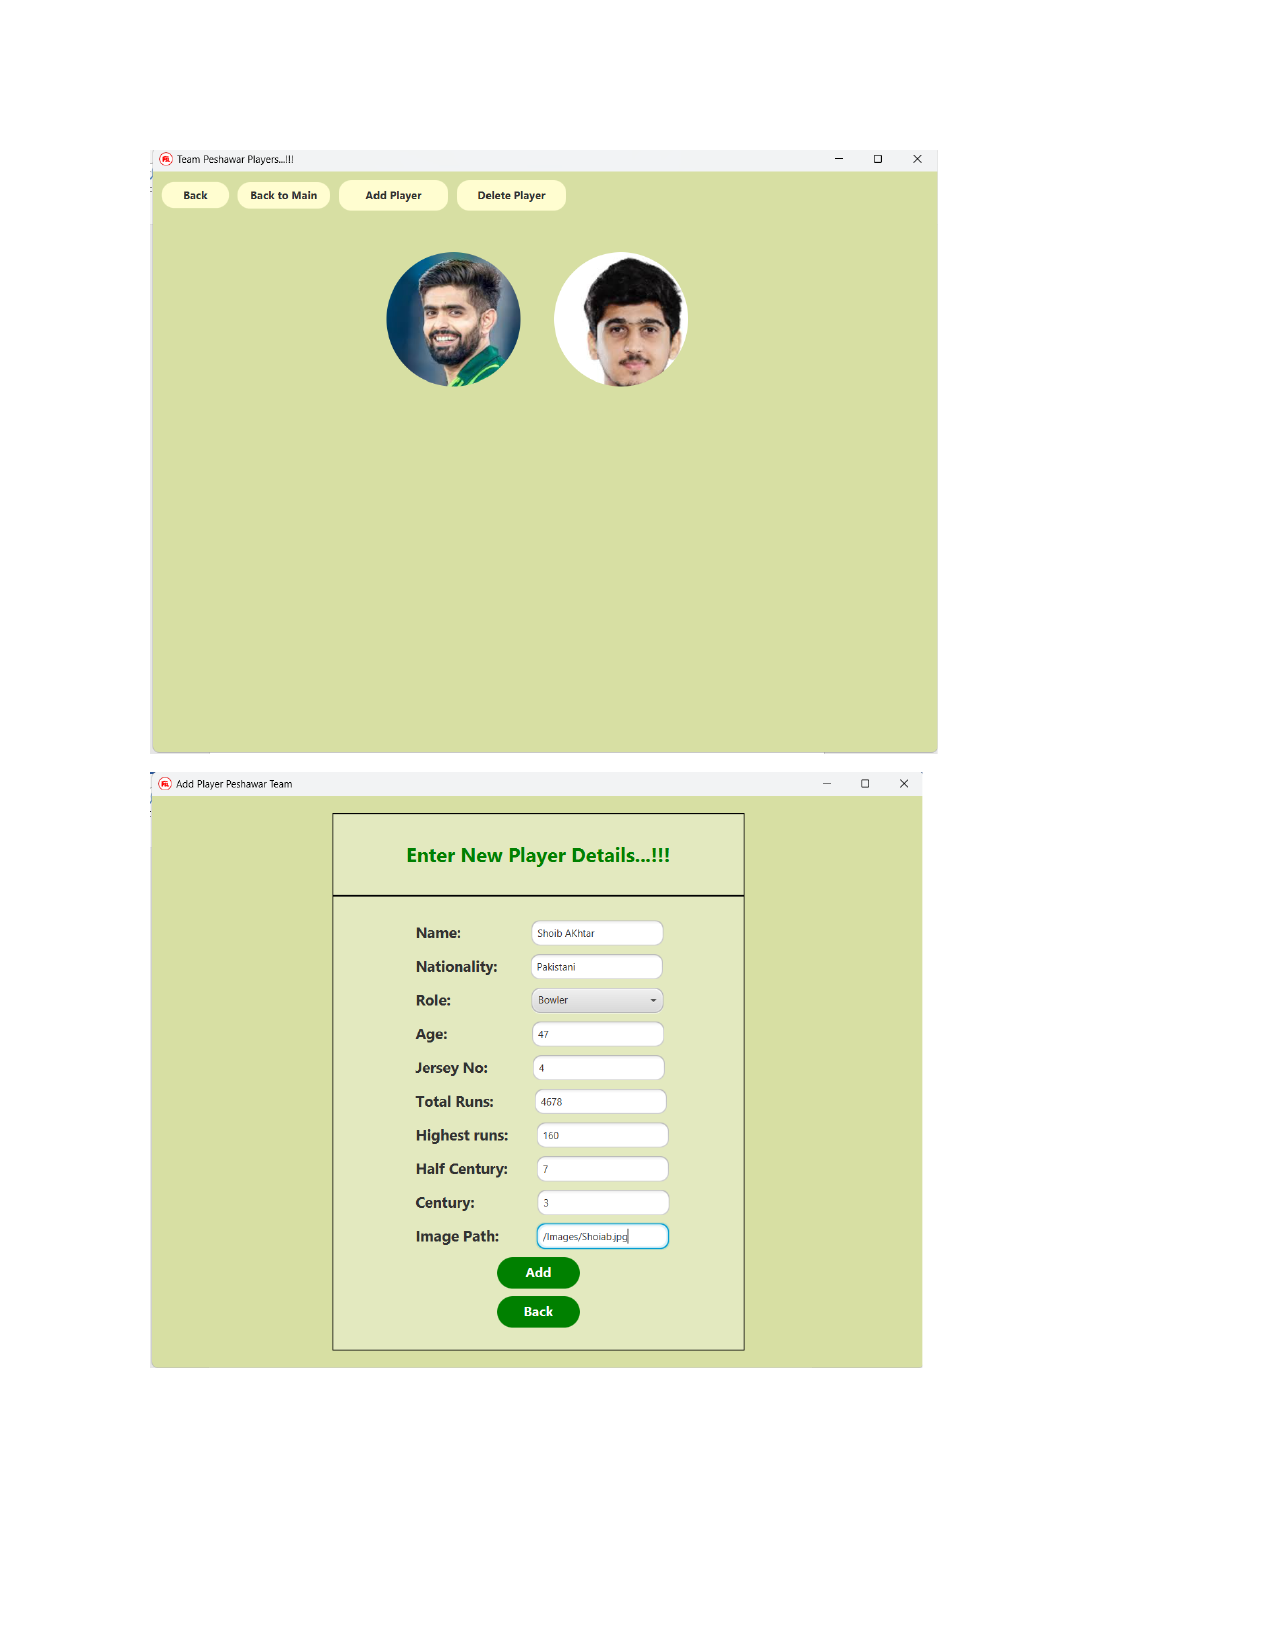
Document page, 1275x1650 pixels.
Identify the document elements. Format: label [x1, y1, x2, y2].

picture [150, 772, 923, 1368]
picture [150, 150, 938, 754]
